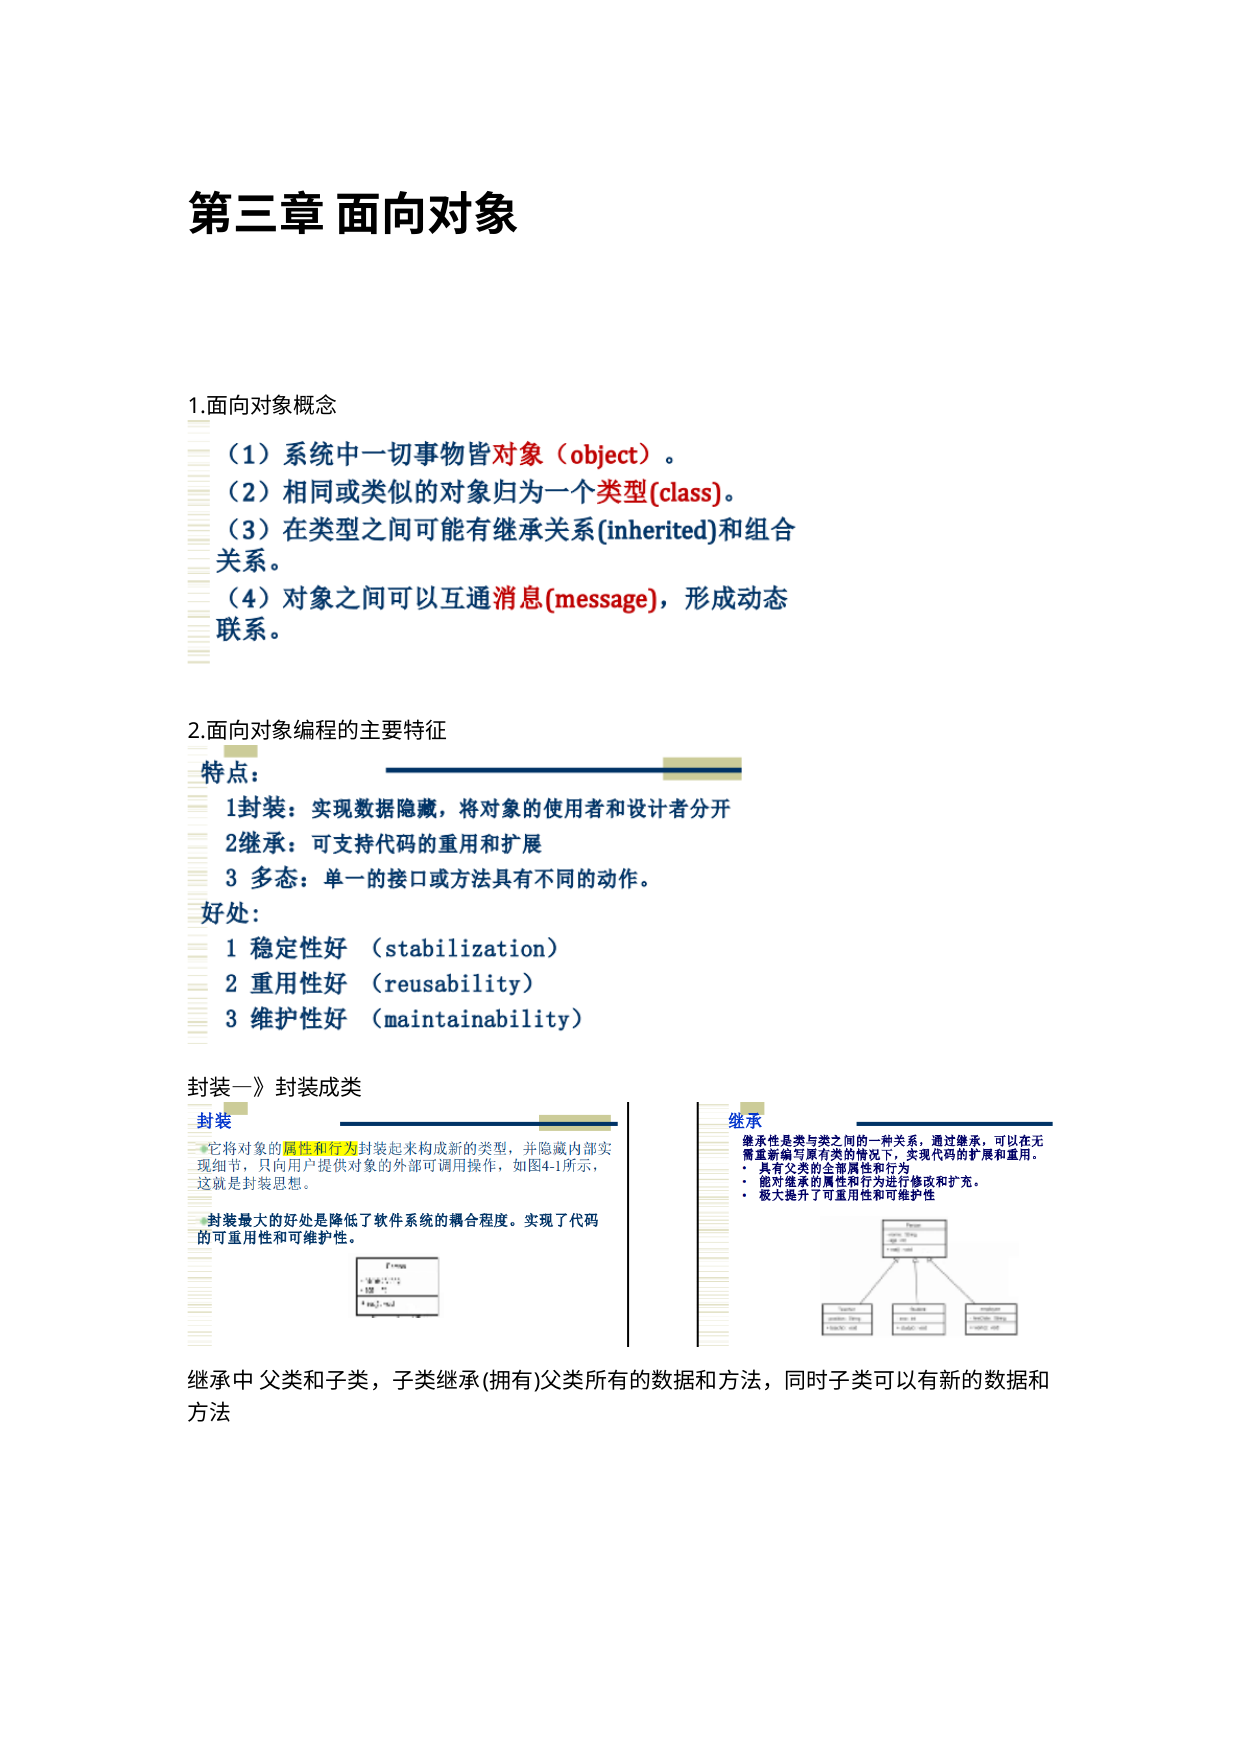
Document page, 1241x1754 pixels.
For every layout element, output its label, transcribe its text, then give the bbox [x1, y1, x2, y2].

picture [187, 420, 810, 665]
text 1.面向对象概念 [187, 387, 1053, 420]
text 继承中 父类和子类，子类继承(拥有)父类所有的数据和方法，同时子类可以有新的数据和方法 [187, 1362, 1053, 1427]
picture [187, 745, 742, 1044]
subtitle 第三章 面向对象 [187, 162, 1053, 259]
text 2.面向对象编程的主要特征 [187, 712, 1053, 745]
picture [187, 1102, 1053, 1347]
text 封装—》封装成类 [187, 1070, 1053, 1102]
